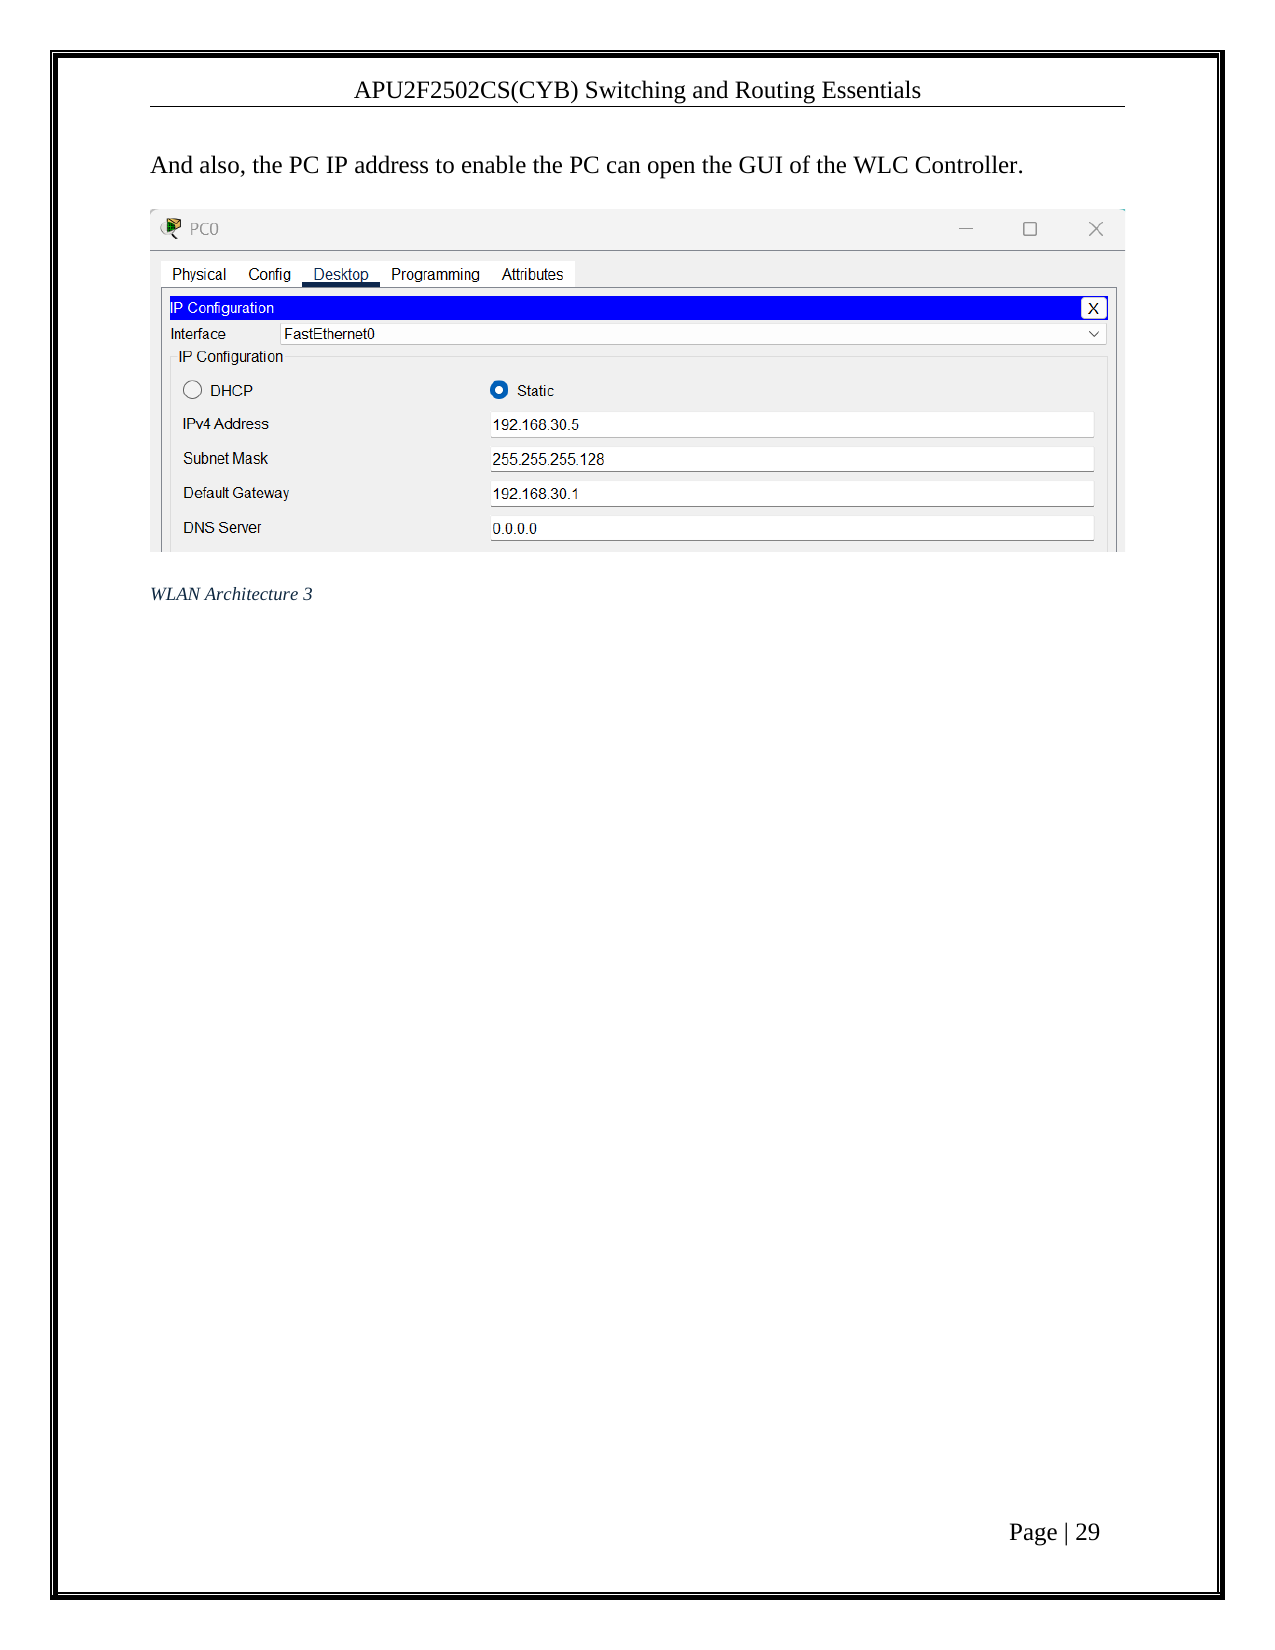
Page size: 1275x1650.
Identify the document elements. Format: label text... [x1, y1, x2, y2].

text WLAN Architecture 3 [150, 582, 1125, 604]
text And also, the PC IP address to enable the PC can open the GUI of the WLC Controller. [150, 150, 1125, 179]
picture [150, 209, 1125, 552]
